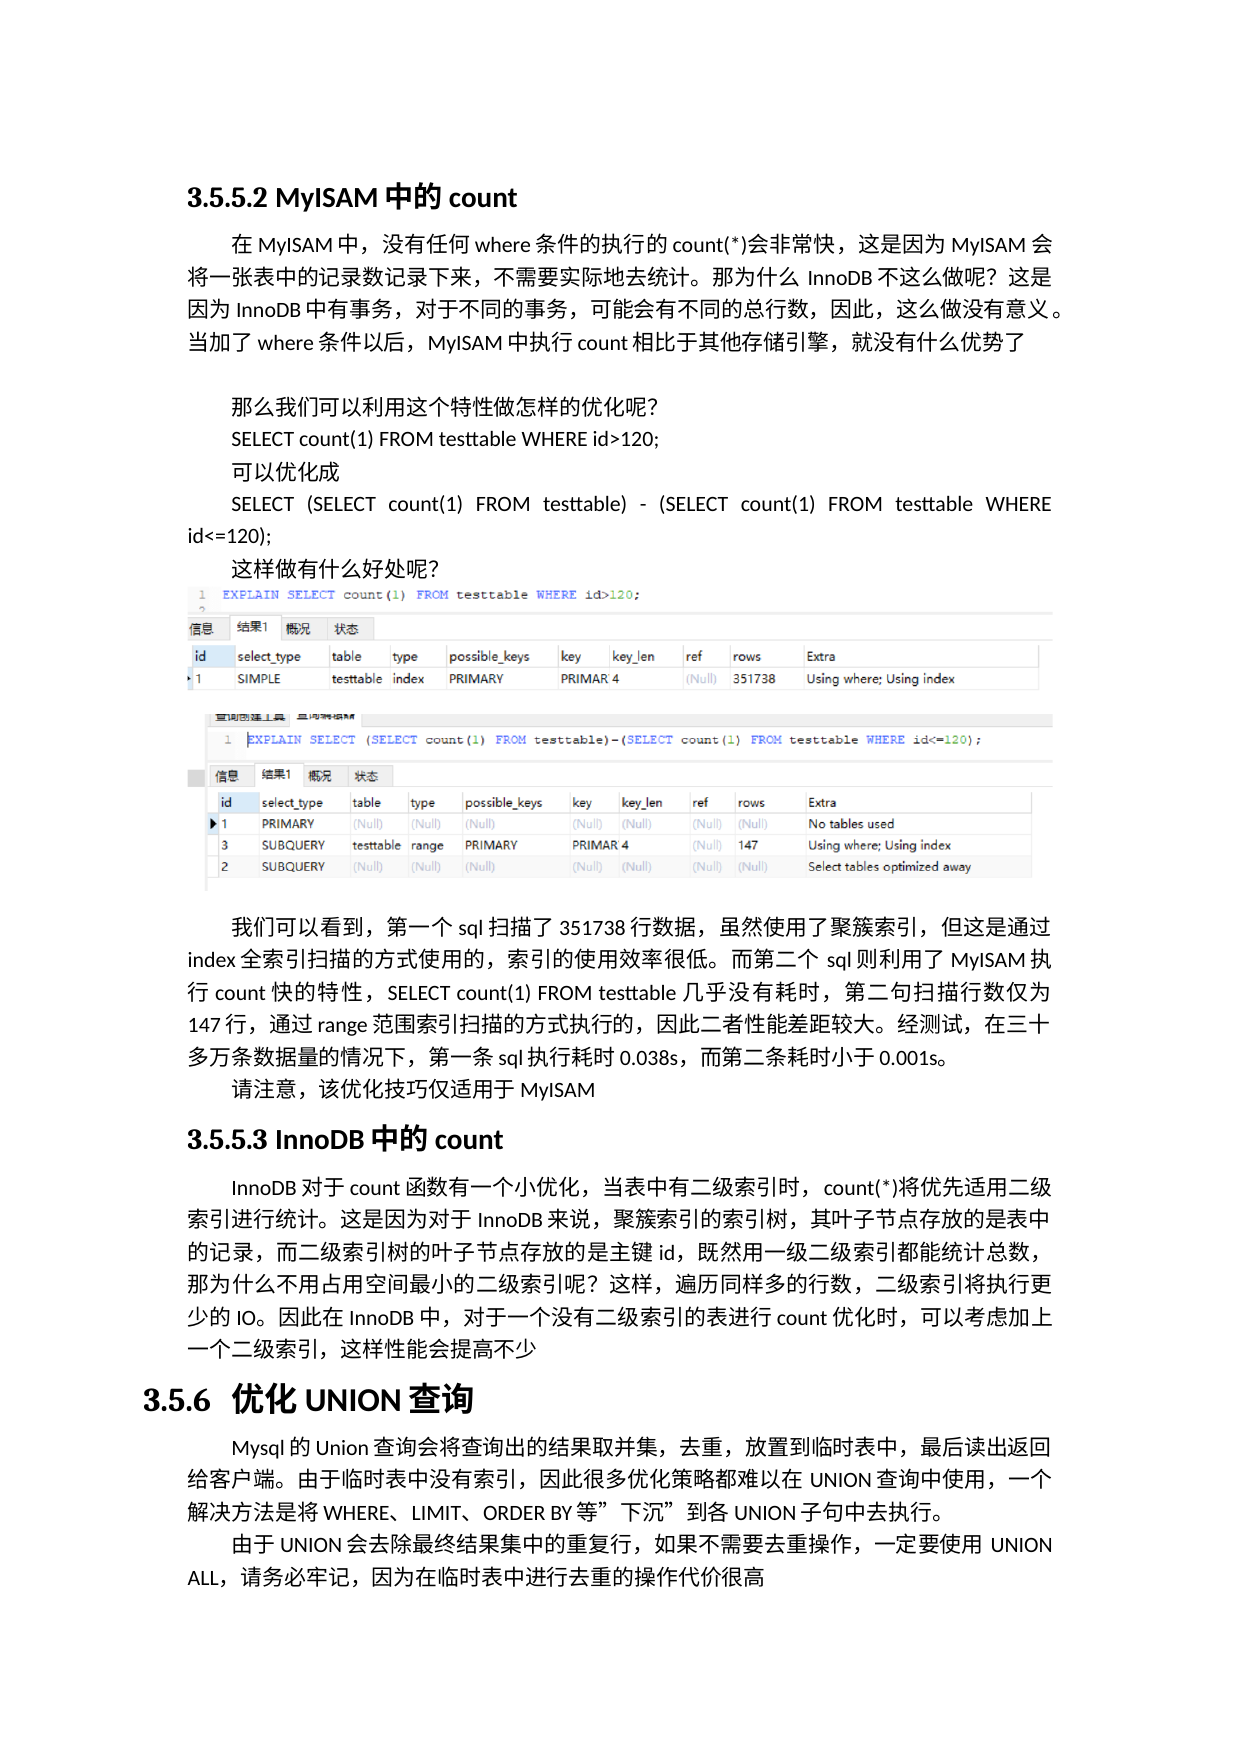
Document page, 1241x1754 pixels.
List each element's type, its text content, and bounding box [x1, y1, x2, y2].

text MyISAM中的count [187, 162, 1053, 227]
text SELECT count(1) FROM testtable WHERE id>120; [187, 422, 1053, 454]
picture [187, 584, 1053, 710]
text Mysql的Union查询会将查询出的结果取并集，去重，放置到临时表中，最后读出返回给客户端。由于临时表中没有索引，因此很多优化策略都难以在UNION查询中使用，一个解决方法是将WHERE、LIMIT、ORDER BY等”下沉”到各UNION子句中去执行。 [187, 1429, 1053, 1527]
text 请注意，该优化技巧仅适用于MyISAM [187, 1072, 1053, 1104]
text 在MyISAM中，没有任何where条件的执行的count(*)会非常快，这是因为MyISAM会将一张表中的记录数记录下来，不需要实际地去统计。那为什么InnoDB不这么做呢？这是因为InnoDB中有事务，对于不同的事务，可能会有不同的总行数，因此，这么做没有意义。当加了where条件以后，MyISAM中执行count相比于其他存储引擎，就没有什么优势了 [187, 227, 1053, 357]
text 优化UNION查询 [143, 1364, 1053, 1429]
text 由于UNION会去除最终结果集中的重复行，如果不需要去重操作，一定要使用UNION ALL，请务必牢记，因为在临时表中进行去重的操作代价很高 [187, 1527, 1053, 1592]
text 可以优化成 [187, 454, 1053, 487]
text SELECT (SELECT count(1) FROM testtable) - (SELECT count(1) FROM testtable WHERE id<=120); [187, 487, 1053, 552]
text InnoDB中的count [187, 1104, 1053, 1169]
text 那么我们可以利用这个特性做怎样的优化呢？ [187, 389, 1053, 422]
text InnoDB对于count函数有一个小优化，当表中有二级索引时，count(*)将优先适用二级索引进行统计。这是因为对于InnoDB来说，聚簇索引的索引树，其叶子节点存放的是表中的记录，而二级索引树的叶子节点存放的是主键id，既然用一级二级索引都能统计总数，那为什么不用占用空间最小的二级索引呢？这样，遍历同样多的行数，二级索引将执行更少的IO。因此在InnoDB中，对于一个没有二级索引的表进行count优化时，可以考虑加上一个二级索引，这样性能会提高不少 [187, 1169, 1053, 1364]
text 我们可以看到，第一个sql扫描了351738行数据，虽然使用了聚簇索引，但这是通过index全索引扫描的方式使用的，索引的使用效率很低。而第二个sql则利用了MyISAM执行count快的特性，SELECT count(1) FROM testtable几乎没有耗时，第二句扫描行数仅为147行，通过range范围索引扫描的方式执行的，因此二者性能差距较大。经测试，在三十多万条数据量的情况下，第一条sql执行耗时0.038s，而第二条耗时小于0.001s。 [187, 909, 1053, 1072]
text 这样做有什么好处呢？ [187, 552, 1053, 584]
picture [187, 714, 1053, 891]
